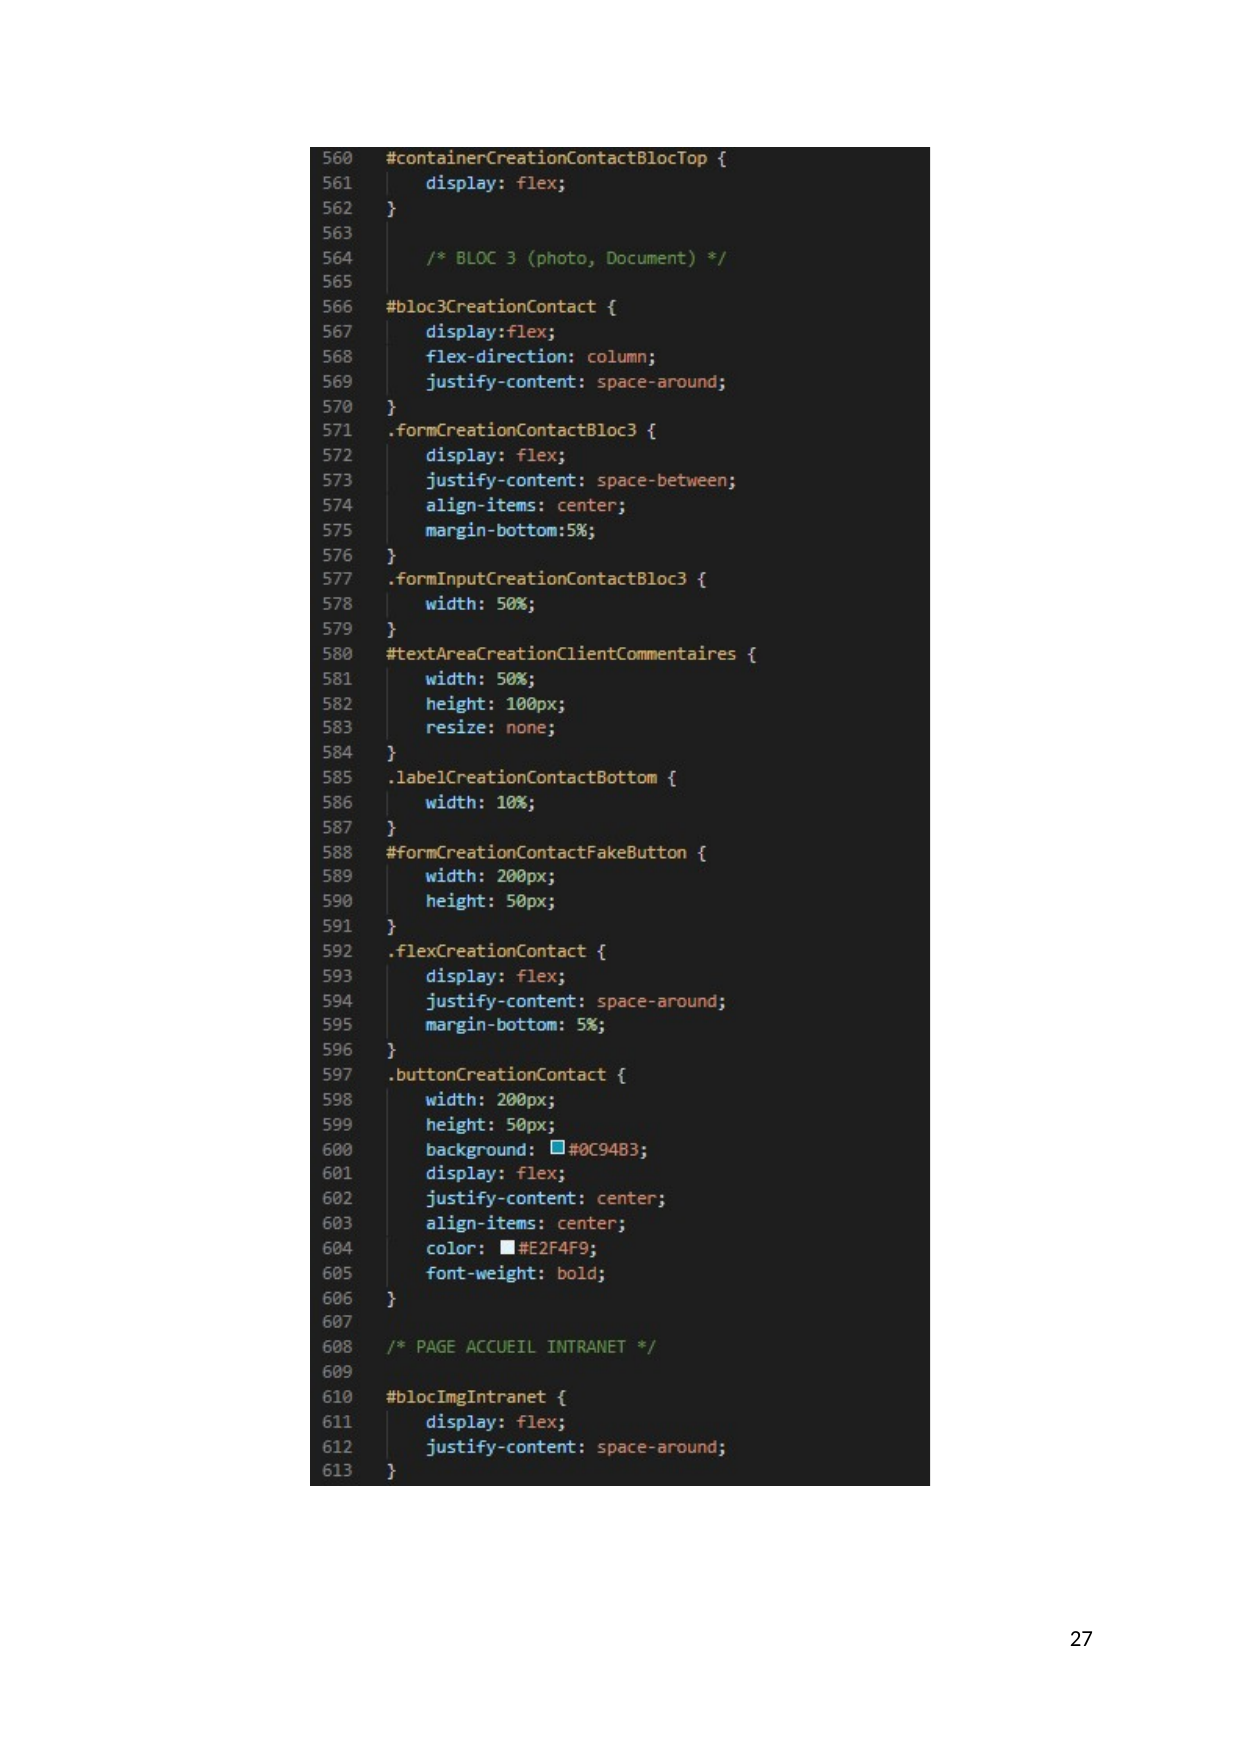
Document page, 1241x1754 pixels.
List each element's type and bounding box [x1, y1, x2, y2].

picture [310, 147, 931, 1486]
